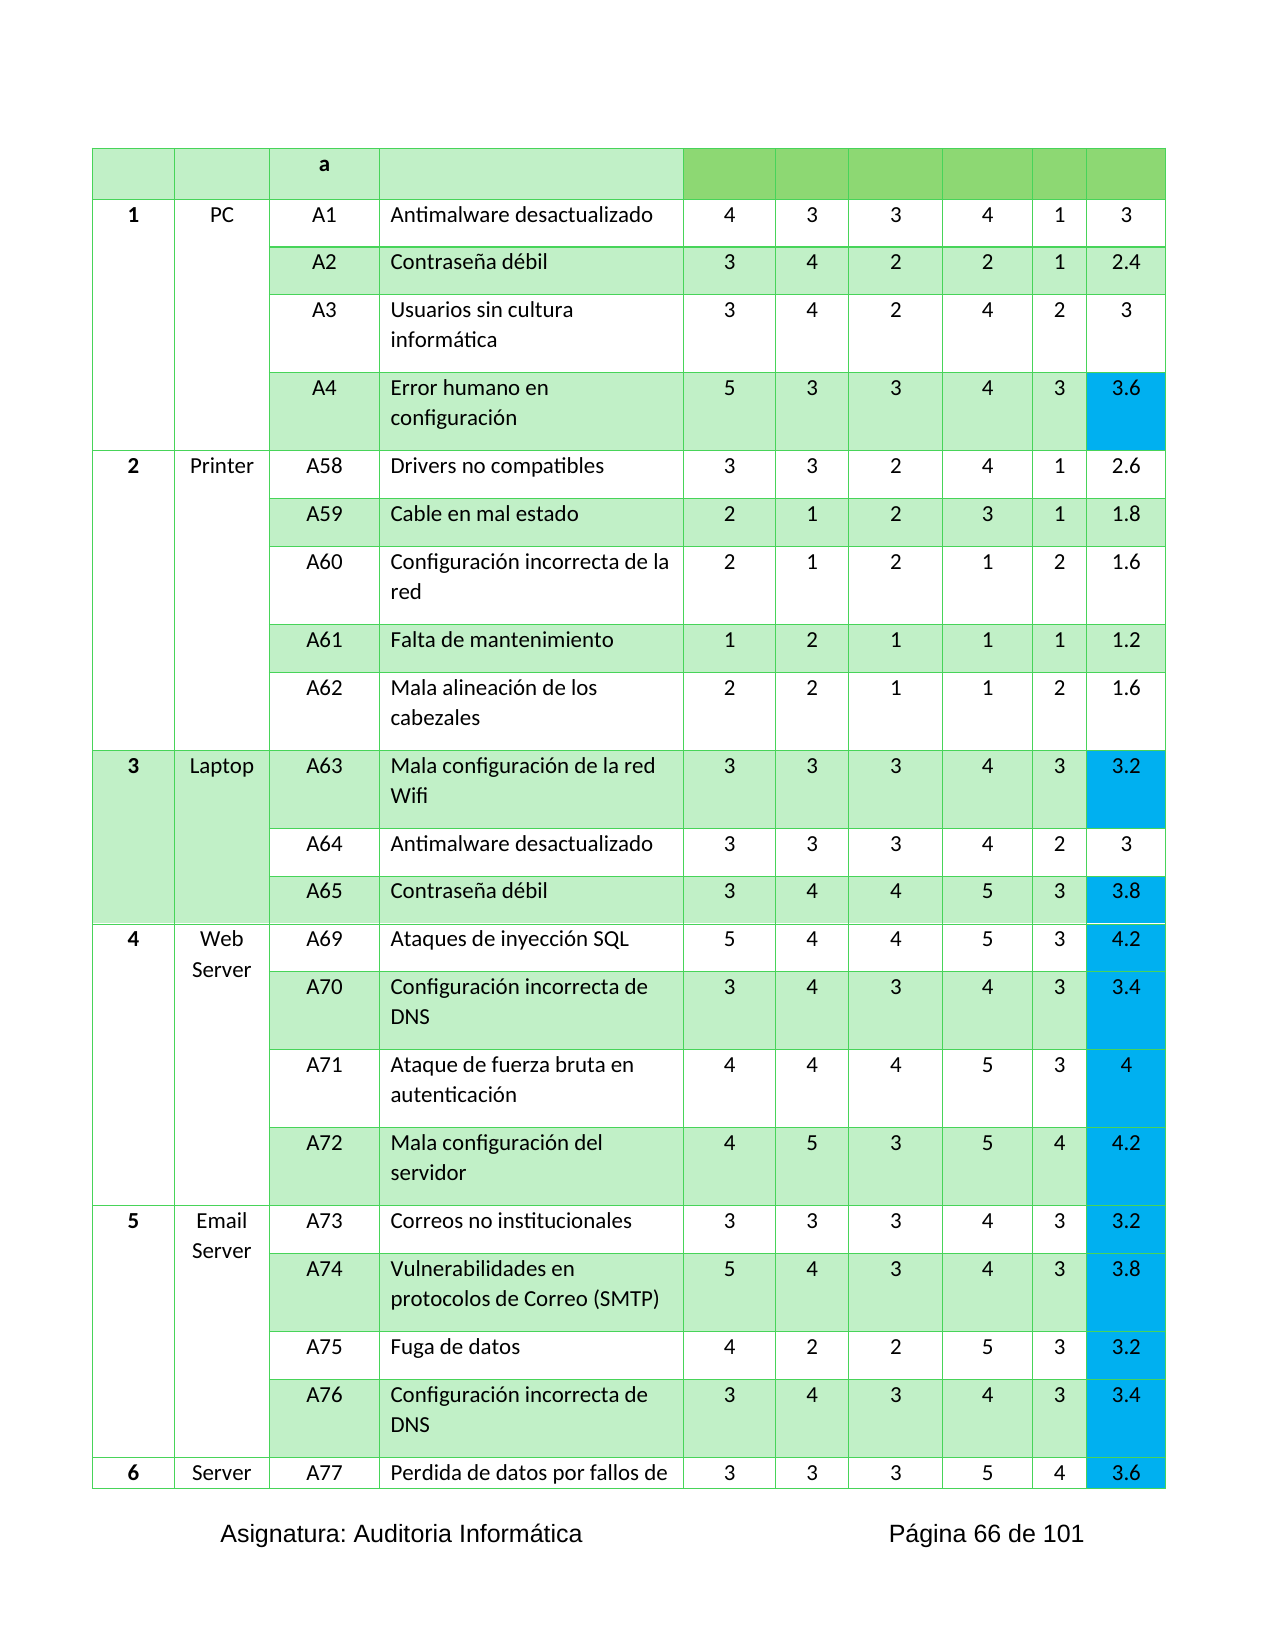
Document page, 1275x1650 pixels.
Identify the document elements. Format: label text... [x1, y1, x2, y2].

table_cell 4 [943, 972, 1032, 1049]
table_cell A60 [270, 547, 379, 624]
table_cell 1 [684, 625, 775, 672]
table_cell 2 [849, 499, 942, 546]
table_cell 1 [93, 200, 174, 450]
table_cell Ataques de inyección SQL [380, 925, 683, 971]
table_cell A1 [270, 200, 379, 246]
table_cell 4 [943, 1254, 1032, 1331]
table_cell A2 [270, 248, 379, 294]
table_cell 3 [849, 829, 942, 876]
table_cell 4 [1087, 1050, 1165, 1127]
table_cell 5 [93, 1206, 174, 1457]
table_cell 4 [684, 1050, 775, 1127]
table_cell 3 [849, 1128, 942, 1205]
table_cell 4 [776, 972, 848, 1049]
table_cell A65 [270, 877, 379, 923]
table_cell 2 [684, 499, 775, 546]
table_cell 3 [849, 972, 942, 1049]
table_cell 3 [849, 1254, 942, 1331]
table_cell A69 [270, 925, 379, 971]
table_cell 4 [943, 829, 1032, 876]
table_cell 2 [1033, 673, 1086, 750]
table_cell 1 [1033, 248, 1086, 294]
table_cell 2 [684, 547, 775, 624]
table_cell 5 [776, 1128, 848, 1205]
table_cell 3 [776, 1458, 848, 1488]
table_cell 4 [943, 295, 1032, 372]
table_cell 3.2 [1087, 1206, 1165, 1253]
table_cell 1 [849, 673, 942, 750]
table_cell 3 [943, 499, 1032, 546]
table_cell 4 [776, 248, 848, 294]
table_cell A59 [270, 499, 379, 546]
table_cell Antimalware desactualizado [380, 200, 683, 246]
table_cell Falta de mantenimiento [380, 625, 683, 672]
table_cell 5 [943, 1128, 1032, 1205]
table_cell 1 [1033, 625, 1086, 672]
table_cell 3 [776, 1206, 848, 1253]
table_cell Drivers no compatibles [380, 451, 683, 498]
table_cell 2 [1033, 547, 1086, 624]
table_cell 4 [776, 1380, 848, 1457]
table_cell 3.2 [1087, 1332, 1165, 1379]
table_cell 4.2 [1087, 925, 1165, 971]
table_cell Mala configuración del servidor [380, 1128, 683, 1205]
table_cell 3.8 [1087, 877, 1165, 923]
table_cell 3 [1087, 829, 1165, 876]
table_cell 3 [1087, 295, 1165, 372]
table_cell 2.6 [1087, 451, 1165, 498]
table_cell 3 [1033, 1332, 1086, 1379]
table_cell Server Storage [175, 1458, 269, 1488]
table_cell 4 [776, 925, 848, 971]
table_cell 3 [776, 373, 848, 450]
table_cell 3 [684, 1206, 775, 1253]
table_cell 5 [684, 373, 775, 450]
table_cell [380, 1458, 683, 1488]
table_cell 6 [93, 1458, 174, 1488]
table_cell A74 [270, 1254, 379, 1331]
table_cell 1.6 [1087, 547, 1165, 624]
table_cell O [943, 149, 1032, 199]
table_cell 3 [684, 1380, 775, 1457]
table_cell A63 [270, 751, 379, 828]
table_cell A58 [270, 451, 379, 498]
table_cell 2 [849, 451, 942, 498]
table_cell 3 [849, 1380, 942, 1457]
table_cell Im [1087, 149, 1165, 199]
table_cell A76 [270, 1380, 379, 1457]
table_cell 4 [684, 1128, 775, 1205]
table_cell Configuración incorrecta de la red [380, 547, 683, 624]
table_cell 3 [776, 751, 848, 828]
table_cell 1 [849, 625, 942, 672]
table_cell 4 [1033, 1458, 1086, 1488]
table_cell 4 [943, 373, 1032, 450]
table_cell 3 [684, 1458, 775, 1488]
table_cell 3 [1033, 1206, 1086, 1253]
table_cell 3.4 [1087, 972, 1165, 1049]
table_cell Cable en mal estado [380, 499, 683, 546]
table_cell 3 [684, 248, 775, 294]
table_cell Correos no institucionales [380, 1206, 683, 1253]
table_cell 5 [684, 925, 775, 971]
table_cell 1.6 [1087, 673, 1165, 750]
table_cell A71 [270, 1050, 379, 1127]
table_cell 1 [943, 673, 1032, 750]
table_cell 3 [849, 200, 942, 246]
table_cell A61 [270, 625, 379, 672]
table_cell 5 [684, 1254, 775, 1331]
table_cell 3 [684, 451, 775, 498]
table_cell 3 [684, 751, 775, 828]
table_cell 4 [943, 751, 1032, 828]
table_cell 1 [943, 547, 1032, 624]
table_cell 1 [776, 499, 848, 546]
table_cell Mala alineación de los cabezales [380, 673, 683, 750]
table_cell 3 [1033, 751, 1086, 828]
table_cell Antimalware desactualizado [380, 829, 683, 876]
table_cell 3 [684, 877, 775, 923]
table_cell Error humano en configuración [380, 373, 683, 450]
table_cell 4 [776, 1254, 848, 1331]
table_cell 2 [943, 248, 1032, 294]
table_cell 3 [1033, 972, 1086, 1049]
table_cell N [849, 149, 942, 199]
table_cell 3 [1087, 200, 1165, 246]
table_cell 1 [776, 547, 848, 624]
table_cell 3 [1033, 1050, 1086, 1127]
table_cell 4 [943, 451, 1032, 498]
table_cell 2 [776, 625, 848, 672]
table_cell 2 [684, 673, 775, 750]
table_cell 3 [849, 1458, 942, 1488]
table_cell 3 [1033, 925, 1086, 971]
table_cell Contraseña débil [380, 877, 683, 923]
table_cell 3 [1033, 1254, 1086, 1331]
table_cell 4 [93, 925, 174, 1205]
table_cell 4 [849, 925, 942, 971]
table_cell A62 [270, 673, 379, 750]
table_cell I [776, 149, 848, 199]
table_cell 1 [1033, 451, 1086, 498]
table_cell A75 [270, 1332, 379, 1379]
table_cell 5 [943, 1332, 1032, 1379]
table_cell 3 [776, 451, 848, 498]
table_cell 3 [1033, 373, 1086, 450]
table_cell Configuración incorrecta de DNS [380, 972, 683, 1049]
table_cell Configuración incorrecta de DNS [380, 1380, 683, 1457]
table_cell A64 [270, 829, 379, 876]
table_cell Fuga de datos [380, 1332, 683, 1379]
table_cell 1 [1033, 499, 1086, 546]
table_cell Ataque de fuerza bruta en autenticación [380, 1050, 683, 1127]
table_cell Web Server [175, 925, 269, 1205]
table_cell L [1033, 149, 1086, 199]
table_cell 3 [684, 295, 775, 372]
table_cell 3 [93, 751, 174, 923]
table_cell A73 [270, 1206, 379, 1253]
table_cell 2 [1033, 829, 1086, 876]
table_cell 2 [776, 1332, 848, 1379]
table_cell 4.2 [1087, 1128, 1165, 1205]
table_cell 4 [849, 1050, 942, 1127]
table_cell 3 [849, 751, 942, 828]
table_cell 4 [776, 1050, 848, 1127]
table_cell PC [175, 200, 269, 450]
table_cell A4 [270, 373, 379, 450]
table_cell 3 [684, 972, 775, 1049]
table_cell 4 [943, 200, 1032, 246]
table_cell Printer [175, 451, 269, 750]
table_cell 3 [1033, 1380, 1086, 1457]
table_cell F [684, 149, 775, 199]
table_cell 1.2 [1087, 625, 1165, 672]
table_cell 4 [943, 1380, 1032, 1457]
table_cell 5 [943, 1050, 1032, 1127]
table_cell 3 [684, 829, 775, 876]
table_cell 3 [776, 200, 848, 246]
table_cell 5 [943, 925, 1032, 971]
table_cell 4 [1033, 1128, 1086, 1205]
table_cell A3 [270, 295, 379, 372]
table_cell A70 [270, 972, 379, 1049]
table_cell 2.4 [1087, 248, 1165, 294]
table_cell 3 [1033, 877, 1086, 923]
table_cell A77 [270, 1458, 379, 1488]
table_cell 4 [684, 200, 775, 246]
table_cell 4 [776, 877, 848, 923]
table_cell 3 [776, 829, 848, 876]
table_cell 1 [943, 625, 1032, 672]
table_cell 1.8 [1087, 499, 1165, 546]
table_cell 4 [849, 877, 942, 923]
table_cell 3.8 [1087, 1254, 1165, 1331]
table_cell Mala configuración de la red Wifi [380, 751, 683, 828]
table_cell Contraseña débil [380, 248, 683, 294]
table_cell 3.4 [1087, 1380, 1165, 1457]
table_cell 3.6 [1087, 1458, 1165, 1488]
table_cell 3 [849, 373, 942, 450]
table_cell 2 [93, 451, 174, 750]
table_cell 2 [849, 295, 942, 372]
table_cell 2 [776, 673, 848, 750]
table_cell 3.6 [1087, 373, 1165, 450]
table_cell Email Server [175, 1206, 269, 1457]
table_cell 2 [849, 248, 942, 294]
table_cell 2 [1033, 295, 1086, 372]
table_cell 5 [943, 877, 1032, 923]
table_cell Vulnerabilidades en protocolos de Correo (SMTP) [380, 1254, 683, 1331]
table_cell 4 [776, 295, 848, 372]
table_cell 5 [943, 1458, 1032, 1488]
table_cell Laptop [175, 751, 269, 923]
table_cell 2 [849, 1332, 942, 1379]
table_cell 4 [943, 1206, 1032, 1253]
table_cell A72 [270, 1128, 379, 1205]
table_cell Usuarios sin cultura informática [380, 295, 683, 372]
table_cell 1 [1033, 200, 1086, 246]
table_cell 4 [684, 1332, 775, 1379]
table_cell 2 [849, 547, 942, 624]
table_cell 3.2 [1087, 751, 1165, 828]
table_cell 3 [849, 1206, 942, 1253]
